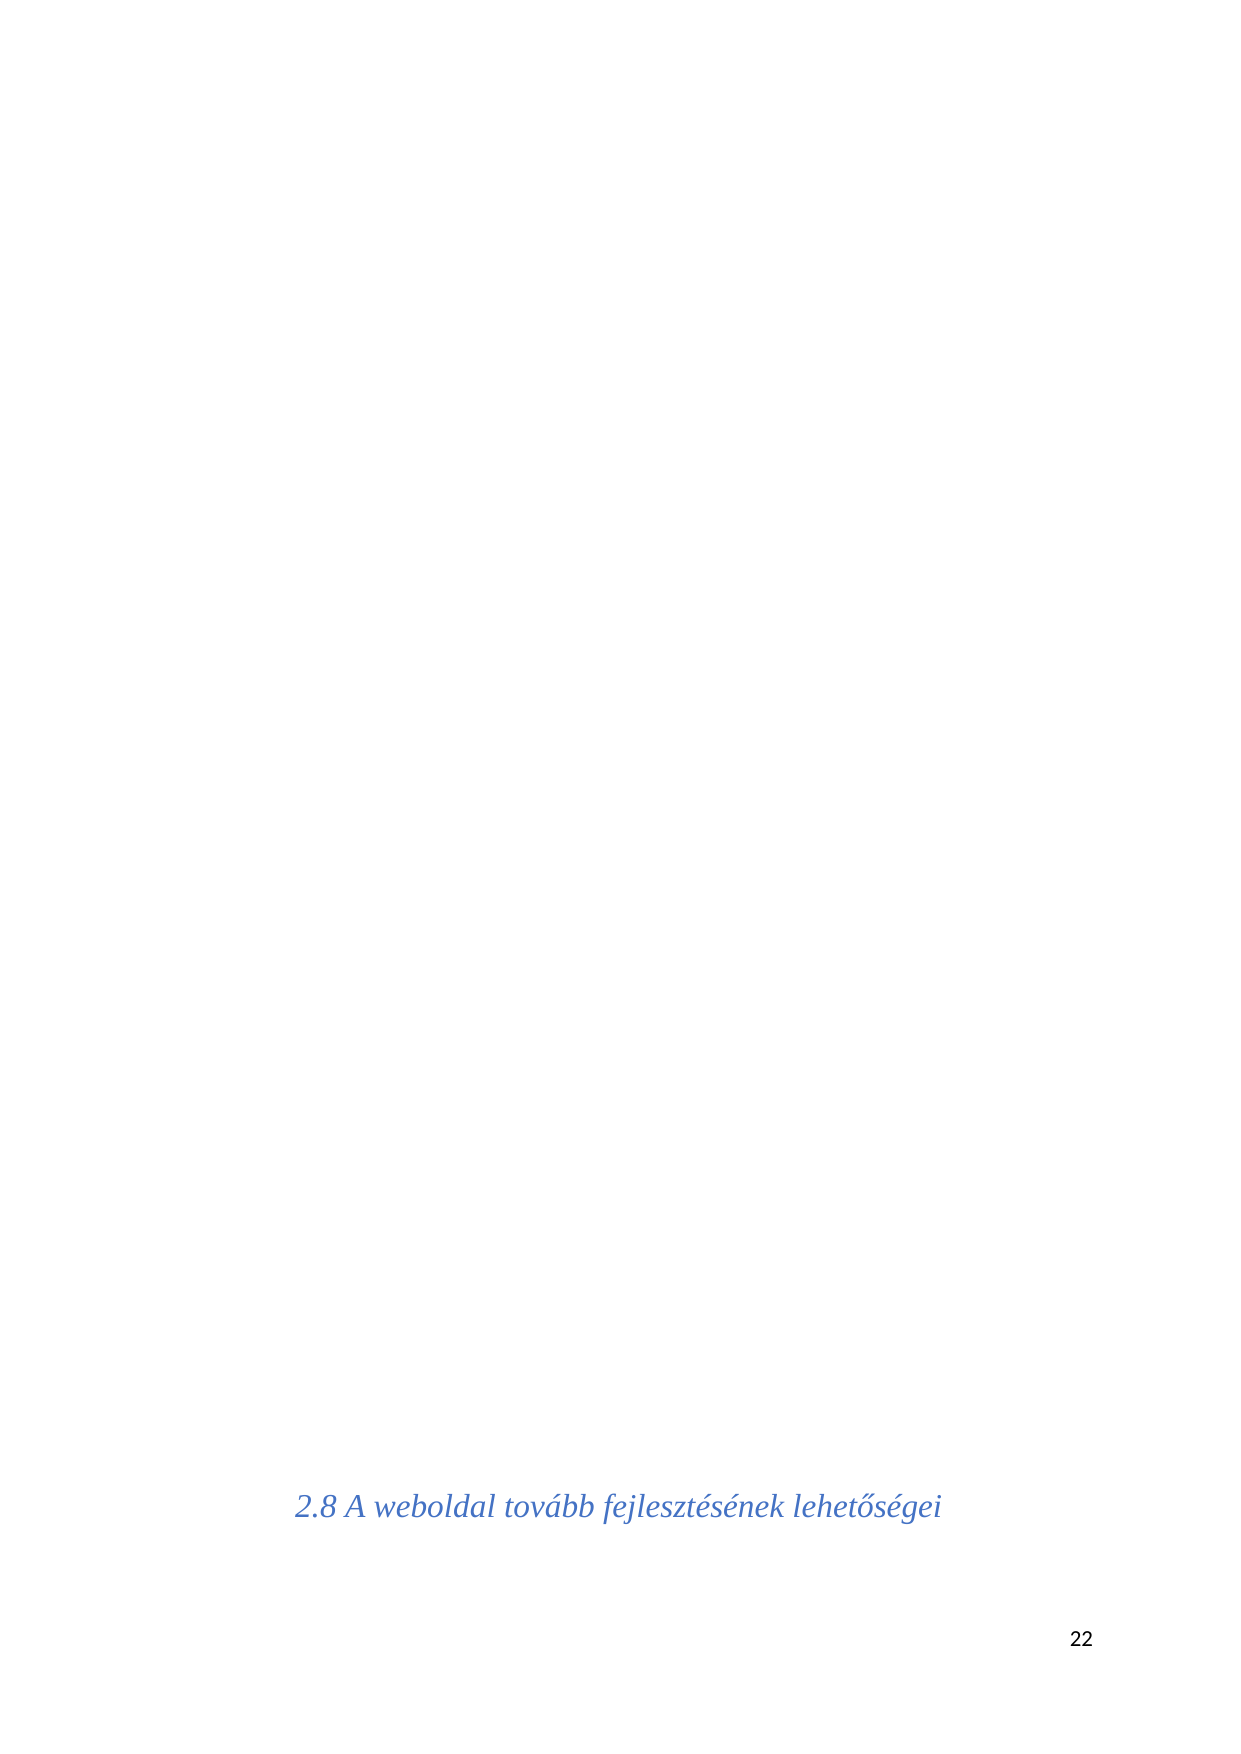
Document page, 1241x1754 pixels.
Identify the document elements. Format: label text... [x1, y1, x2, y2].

text 2.8 A weboldal tovább fejlesztésének lehetőségei [148, 1486, 1093, 1524]
